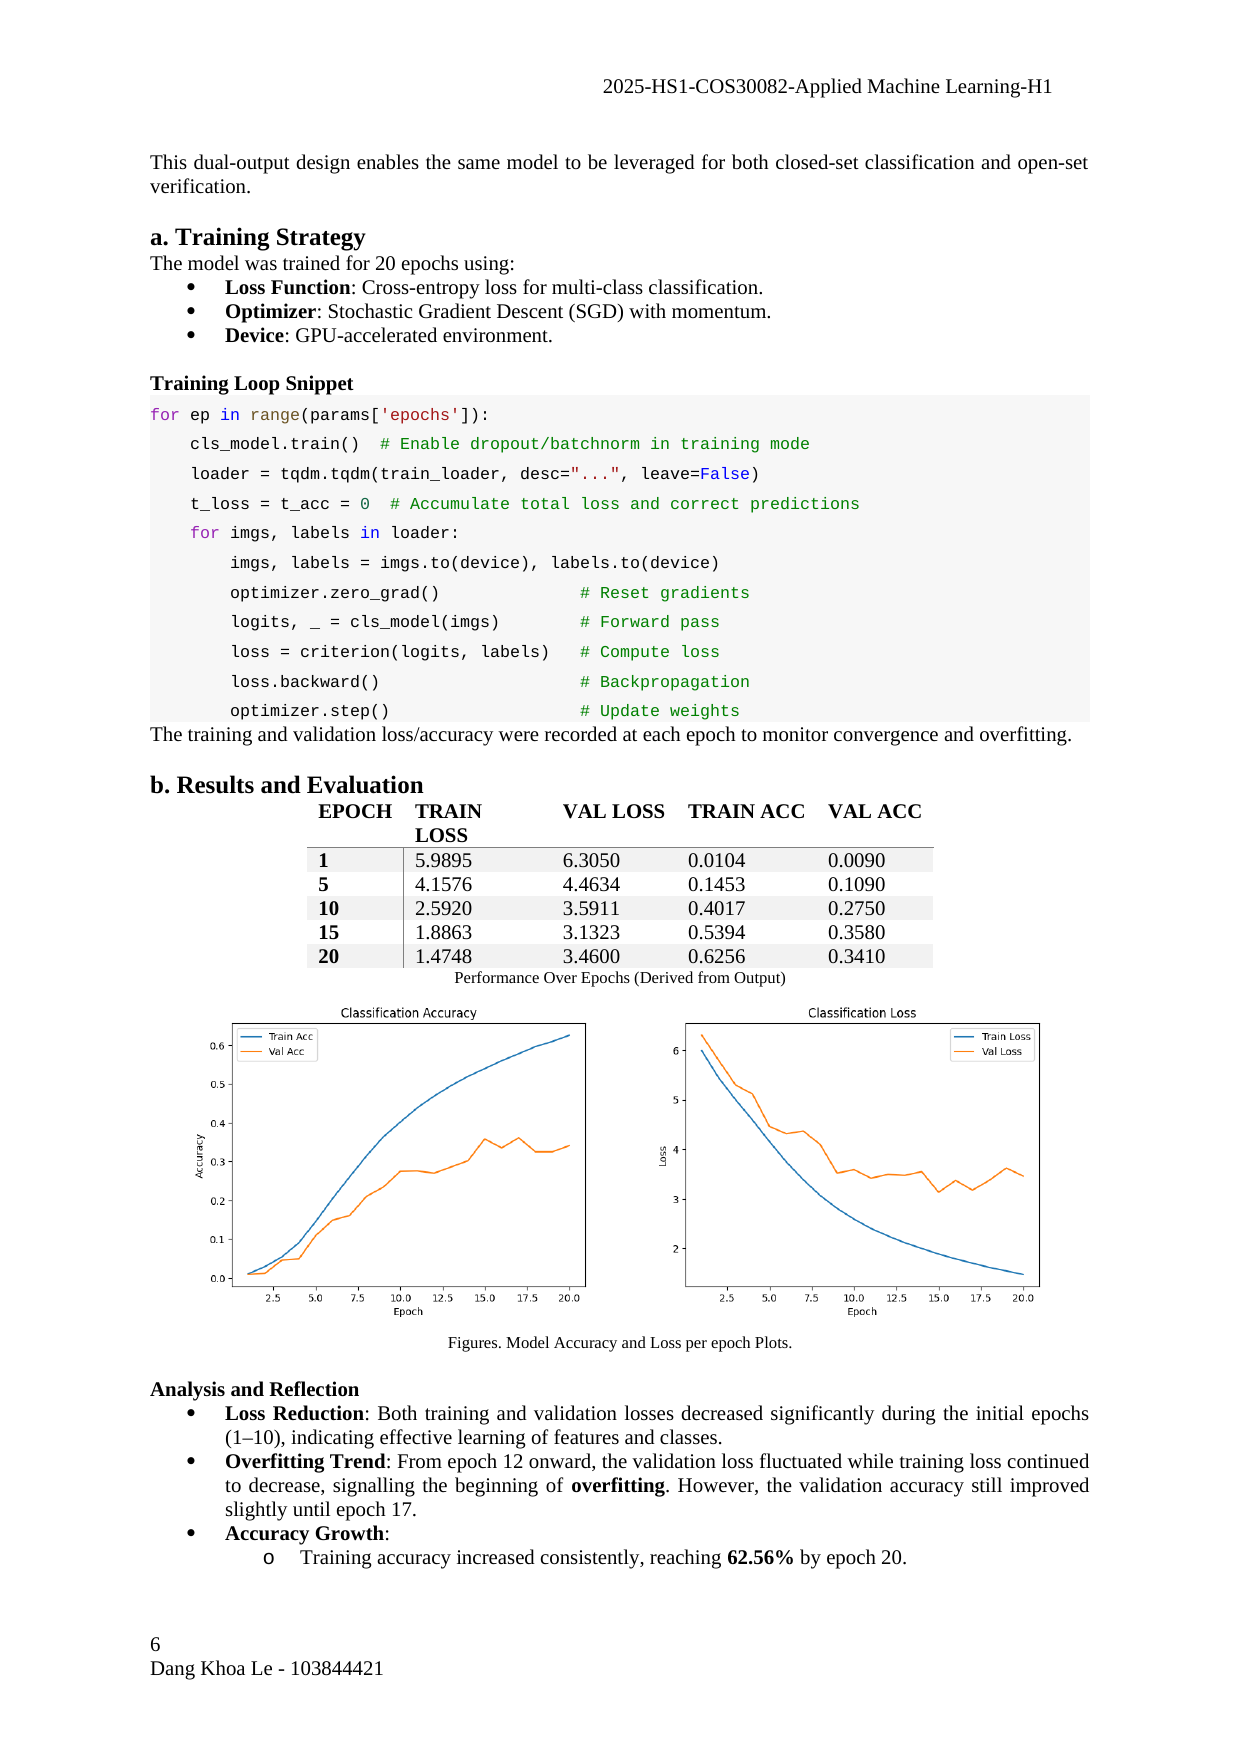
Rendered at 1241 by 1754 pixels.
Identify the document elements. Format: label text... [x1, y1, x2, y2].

table_cell 1.8863 [404, 920, 551, 944]
table_cell 3.4600 [551, 944, 677, 968]
table_header Train Loss [404, 799, 551, 847]
table_cell 0.0104 [677, 848, 817, 872]
text Analysis and Reflection [150, 1377, 1090, 1401]
table_cell 0.1453 [677, 872, 817, 896]
table_cell 0.4017 [677, 896, 817, 920]
table_cell 10 [307, 896, 403, 920]
text b. Results and Evaluation [150, 770, 1090, 799]
text a. Training Strategy [150, 222, 1090, 251]
table_header Val Loss [551, 799, 677, 847]
text Performance Over Epochs (Derived from Output) [150, 968, 1090, 987]
text The model was trained for 20 epochs using: [150, 251, 1090, 275]
text This dual-output design enables the same model to be leveraged for both closed-set classification and open-set verification. [150, 150, 1090, 198]
table_header Val Acc [817, 799, 933, 847]
table_cell 0.2750 [817, 896, 933, 920]
text for ep in range(params['epochs']): [150, 395, 1090, 425]
picture [651, 1000, 1043, 1321]
table_cell 0.0090 [817, 848, 933, 872]
table_cell 0.1090 [817, 872, 933, 896]
table_header Epoch [307, 799, 403, 847]
text Training Loop Snippet [150, 371, 1090, 395]
list Accuracy Growth: [187, 1521, 1090, 1545]
text logits, _ = cls_model(imgs) # Forward pass [150, 603, 1090, 633]
table_cell 0.3410 [817, 944, 933, 968]
table_cell 3.1323 [551, 920, 677, 944]
text imgs, labels = imgs.to(device), labels.to(device) [150, 544, 1090, 573]
table_cell 1.4748 [404, 944, 551, 968]
table_cell 6.3050 [551, 848, 677, 872]
table_cell 2.5920 [404, 896, 551, 920]
list Device: GPU-accelerated environment. [187, 323, 1090, 347]
text loader = tqdm.tqdm(train_loader, desc="...", leave=False) [150, 455, 1090, 484]
table_cell 3.5911 [551, 896, 677, 920]
list Training accuracy increased consistently, reaching 62.56% by epoch 20. [262, 1545, 1090, 1571]
text for imgs, labels in loader: [150, 514, 1090, 544]
table_cell 1 [307, 848, 403, 872]
text t_loss = t_acc = 0 # Accumulate total loss and correct predictions [150, 484, 1090, 514]
table_cell 15 [307, 920, 403, 944]
text optimizer.step() # Update weights [150, 692, 1090, 722]
table_cell 0.3580 [817, 920, 933, 944]
list Loss Reduction: Both training and validation losses decreased significantly during the initial epochs (1–10), indicating effective learning of features and classes. [187, 1401, 1090, 1449]
table_cell 0.6256 [677, 944, 817, 968]
list Optimizer: Stochastic Gradient Descent (SGD) with momentum. [187, 299, 1090, 323]
table_cell 4.4634 [551, 872, 677, 896]
text loss = criterion(logits, labels) # Compute loss [150, 633, 1090, 662]
table_cell 0.5394 [677, 920, 817, 944]
text loss.backward() # Backpropagation [150, 662, 1090, 692]
table_cell 4.1576 [404, 872, 551, 896]
table_cell 5 [307, 872, 403, 896]
picture [188, 1000, 589, 1321]
text The training and validation loss/accuracy were recorded at each epoch to monitor convergence and overfitting. [150, 722, 1090, 746]
list Overfitting Trend: From epoch 12 onward, the validation loss fluctuated while training loss continued to decrease, signalling the beginning of overfitting. However, the validation accuracy still improved slightly until epoch 17. [187, 1449, 1090, 1521]
table_header Train Acc [677, 799, 817, 847]
text cls_model.train() # Enable dropout/batchnorm in training mode [150, 425, 1090, 455]
table_cell 20 [307, 944, 403, 968]
table_cell 5.9895 [404, 848, 551, 872]
text optimizer.zero_grad() # Reset gradients [150, 573, 1090, 603]
list Loss Function: Cross-entropy loss for multi-class classification. [187, 275, 1090, 299]
